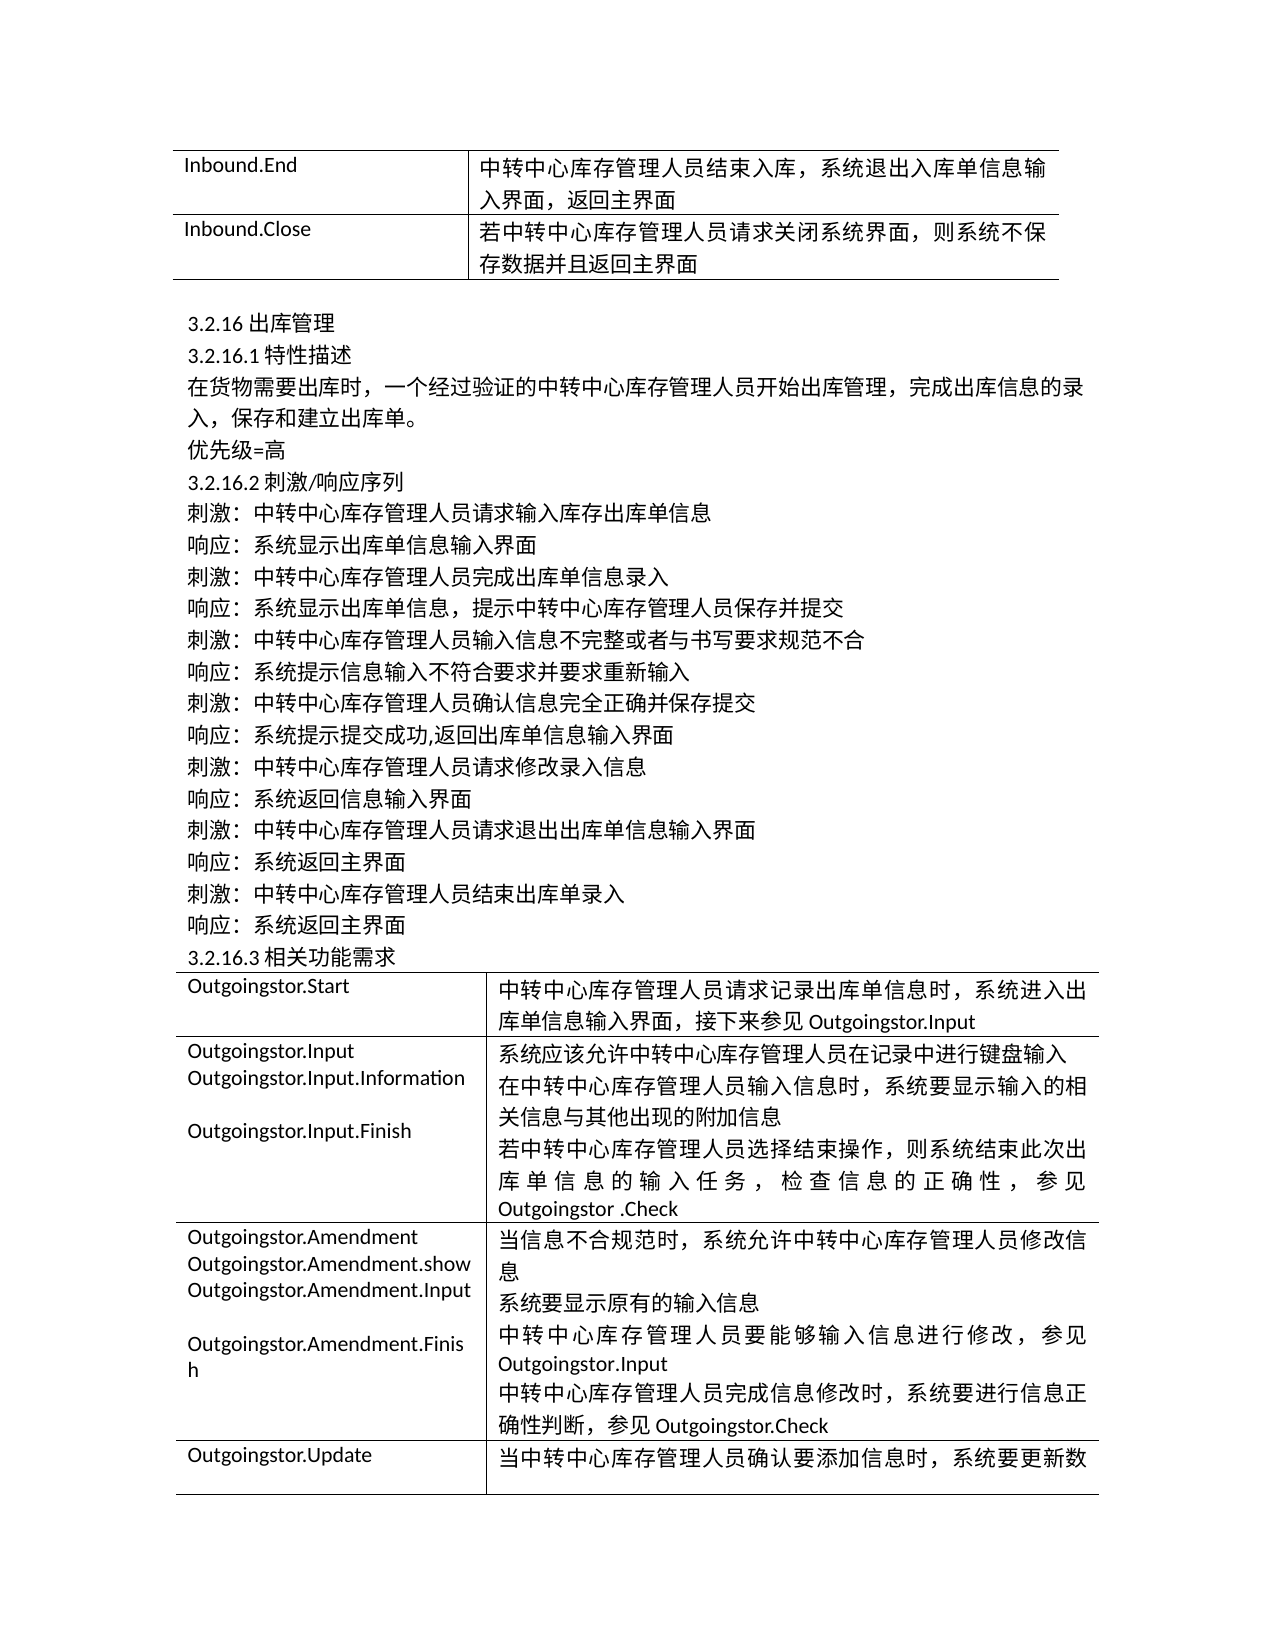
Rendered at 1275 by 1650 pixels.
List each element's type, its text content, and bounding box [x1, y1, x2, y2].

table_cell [487, 1441, 1099, 1494]
text 刺激：中转中心库存管理人员请求修改录入信息 [187, 750, 1087, 782]
table_cell Outgoingstor.Input Outgoingstor.Input.Information Outgoingstor.Input.Finish [176, 1037, 486, 1222]
table_cell Inbound.End [173, 151, 468, 214]
text 优先级=高 [187, 433, 1087, 465]
text 响应：系统显示出库单信息输入界面 [187, 528, 1087, 560]
text 刺激：中转中心库存管理人员请求退出出库单信息输入界面 [187, 813, 1087, 845]
table_cell 当信息不合规范时，系统允许中转中心库存管理人员修改信息 系统要显示原有的输入信息 中转中心库存管理人员要能够输入信息进行修改，参见Outgoingstor.Input 中转中心库存管理人员完成信息修改时，系统要进行信息正确性判断，参见Outgoingstor.Check [487, 1223, 1099, 1440]
table_header 中转中心库存管理人员请求记录出库单信息时，系统进入出库单信息输入界面，接下来参见Outgoingstor.Input [487, 973, 1099, 1036]
text 响应：系统返回信息输入界面 [187, 782, 1087, 813]
text 刺激：中转中心库存管理人员输入信息不完整或者与书写要求规范不合 [187, 623, 1087, 655]
table_cell Outgoingstor.Amendment Outgoingstor.Amendment.show Outgoingstor.Amendment.Input Outgoingstor.Amendment.Finish [176, 1223, 486, 1440]
text 刺激：中转中心库存管理人员请求输入库存出库单信息 [187, 496, 1087, 528]
table_cell 中转中心库存管理人员结束入库，系统退出入库单信息输入界面，返回主界面 [469, 151, 1059, 214]
text 刺激：中转中心库存管理人员结束出库单录入 [187, 877, 1087, 908]
table_header Outgoingstor.Start [176, 973, 486, 1036]
table_cell 若中转中心库存管理人员请求关闭系统界面，则系统不保存数据并且返回主界面 [469, 215, 1059, 279]
text 响应：系统显示出库单信息，提示中转中心库存管理人员保存并提交 [187, 591, 1087, 623]
table_cell Inbound.Close [173, 215, 468, 279]
text 3.2.16.1 特性描述 [187, 338, 1087, 370]
text 3.2.16 出库管理 [187, 306, 1087, 338]
text 在货物需要出库时，一个经过验证的中转中心库存管理人员开始出库管理，完成出库信息的录入，保存和建立出库单。 [187, 370, 1087, 433]
text 刺激：中转中心库存管理人员完成出库单信息录入 [187, 560, 1087, 591]
text 响应：系统提示信息输入不符合要求并要求重新输入 [187, 655, 1087, 686]
text 响应：系统返回主界面 [187, 845, 1087, 877]
table_cell 系统应该允许中转中心库存管理人员在记录中进行键盘输入 在中转中心库存管理人员输入信息时，系统要显示输入的相关信息与其他出现的附加信息 若中转中心库存管理人员选择结束操作，则系统结束此次出库单信息的输入任务，检查信息的正确性，参见Outgoingstor .Check [487, 1037, 1099, 1222]
text 响应：系统提示提交成功,返回出库单信息输入界面 [187, 718, 1087, 750]
text 响应：系统返回主界面 [187, 908, 1087, 940]
text 3.2.16.3 相关功能需求 [187, 940, 1087, 972]
text 3.2.16.2 刺激/响应序列 [187, 465, 1087, 496]
text 刺激：中转中心库存管理人员确认信息完全正确并保存提交 [187, 686, 1087, 718]
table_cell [176, 1441, 486, 1494]
